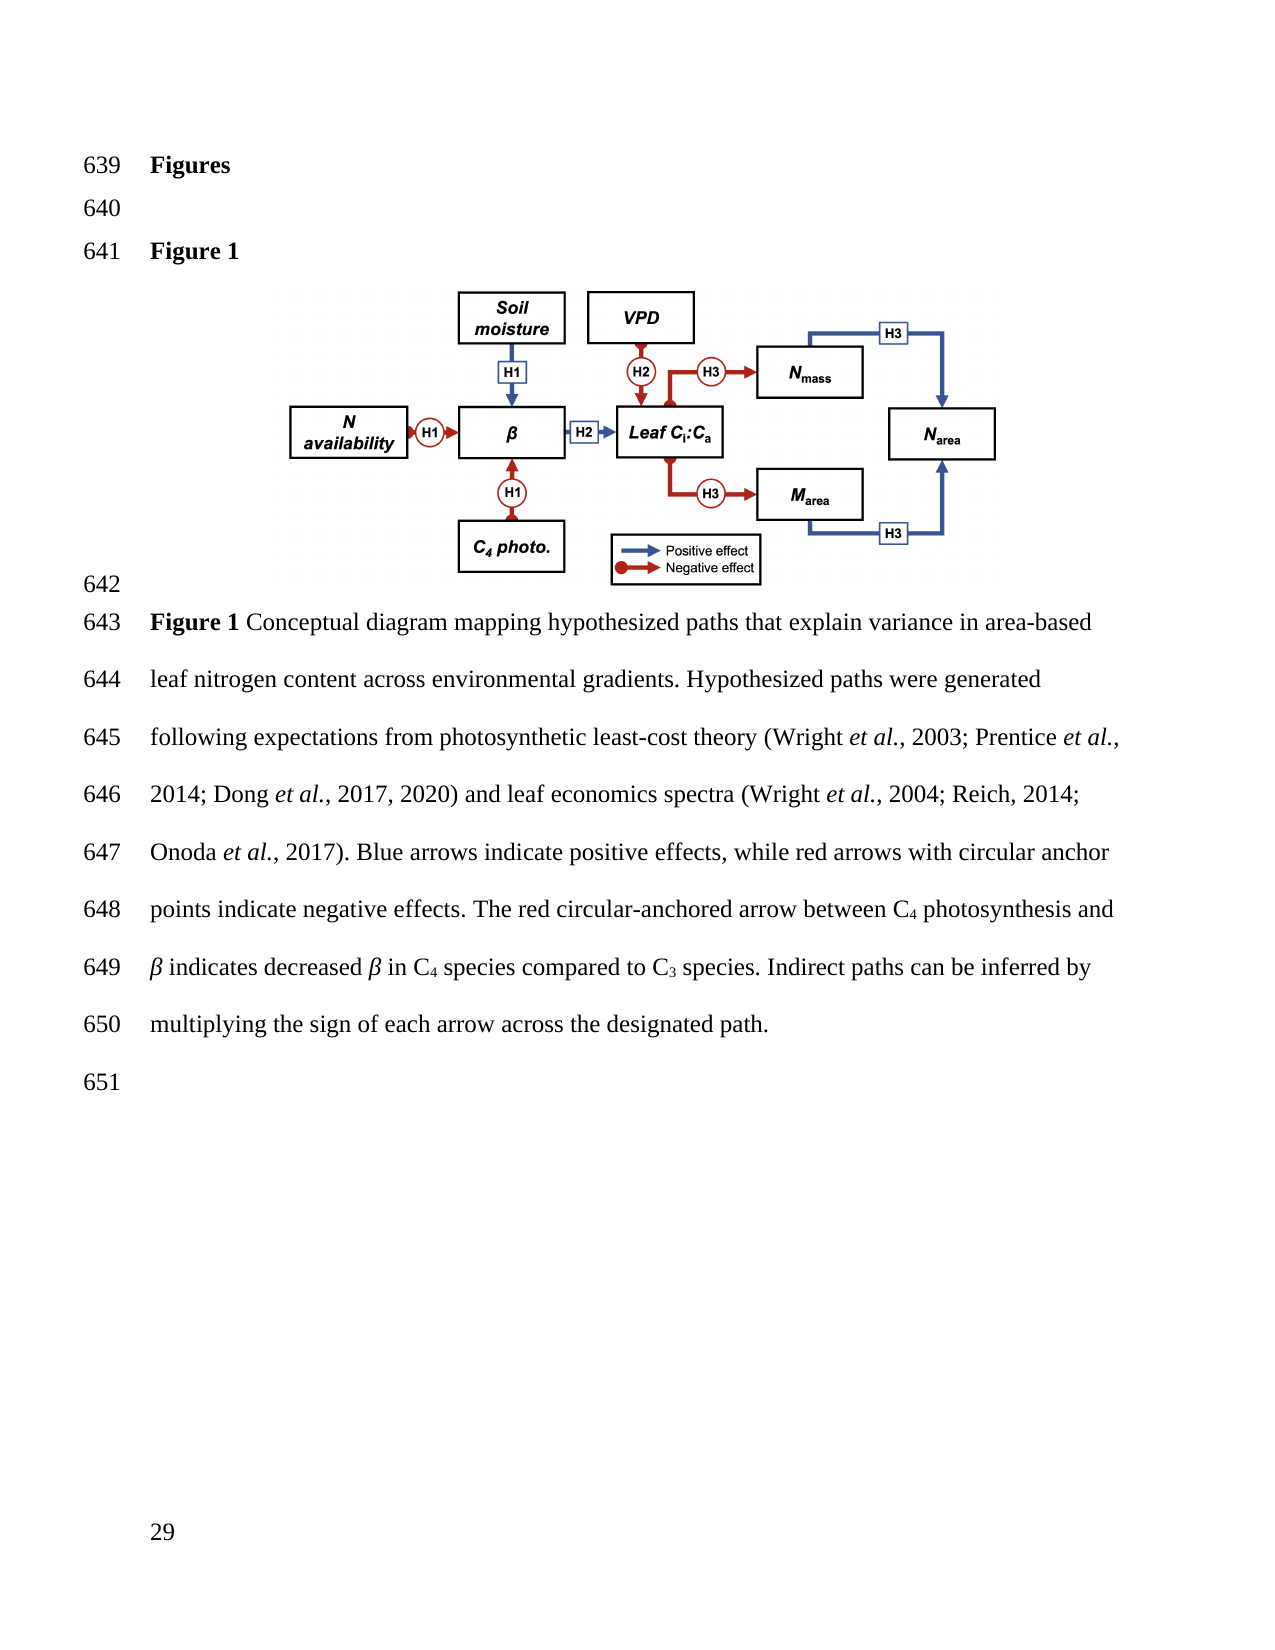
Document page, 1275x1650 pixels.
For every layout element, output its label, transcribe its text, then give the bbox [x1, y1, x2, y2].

text Figure 1 [150, 236, 1125, 265]
text Figures [150, 150, 1125, 179]
text Figure 1 Conceptual diagram mapping hypothesized paths that explain variance in area-based leaf nitrogen content across environmental gradients. Hypothesized paths were generated following expectations from photosynthetic least-cost theory and leaf economics spectra . Blue arrows indicate positive effects, while red arrows with circular anchor points indicate negative effects. The red circular-anchored arrow between C4 photosynthesis and β indicates decreased β in C4 species compared to C3 species. Indirect paths can be inferred by multiplying the sign of each arrow across the designated path. [150, 607, 1125, 1038]
picture [268, 279, 1007, 593]
